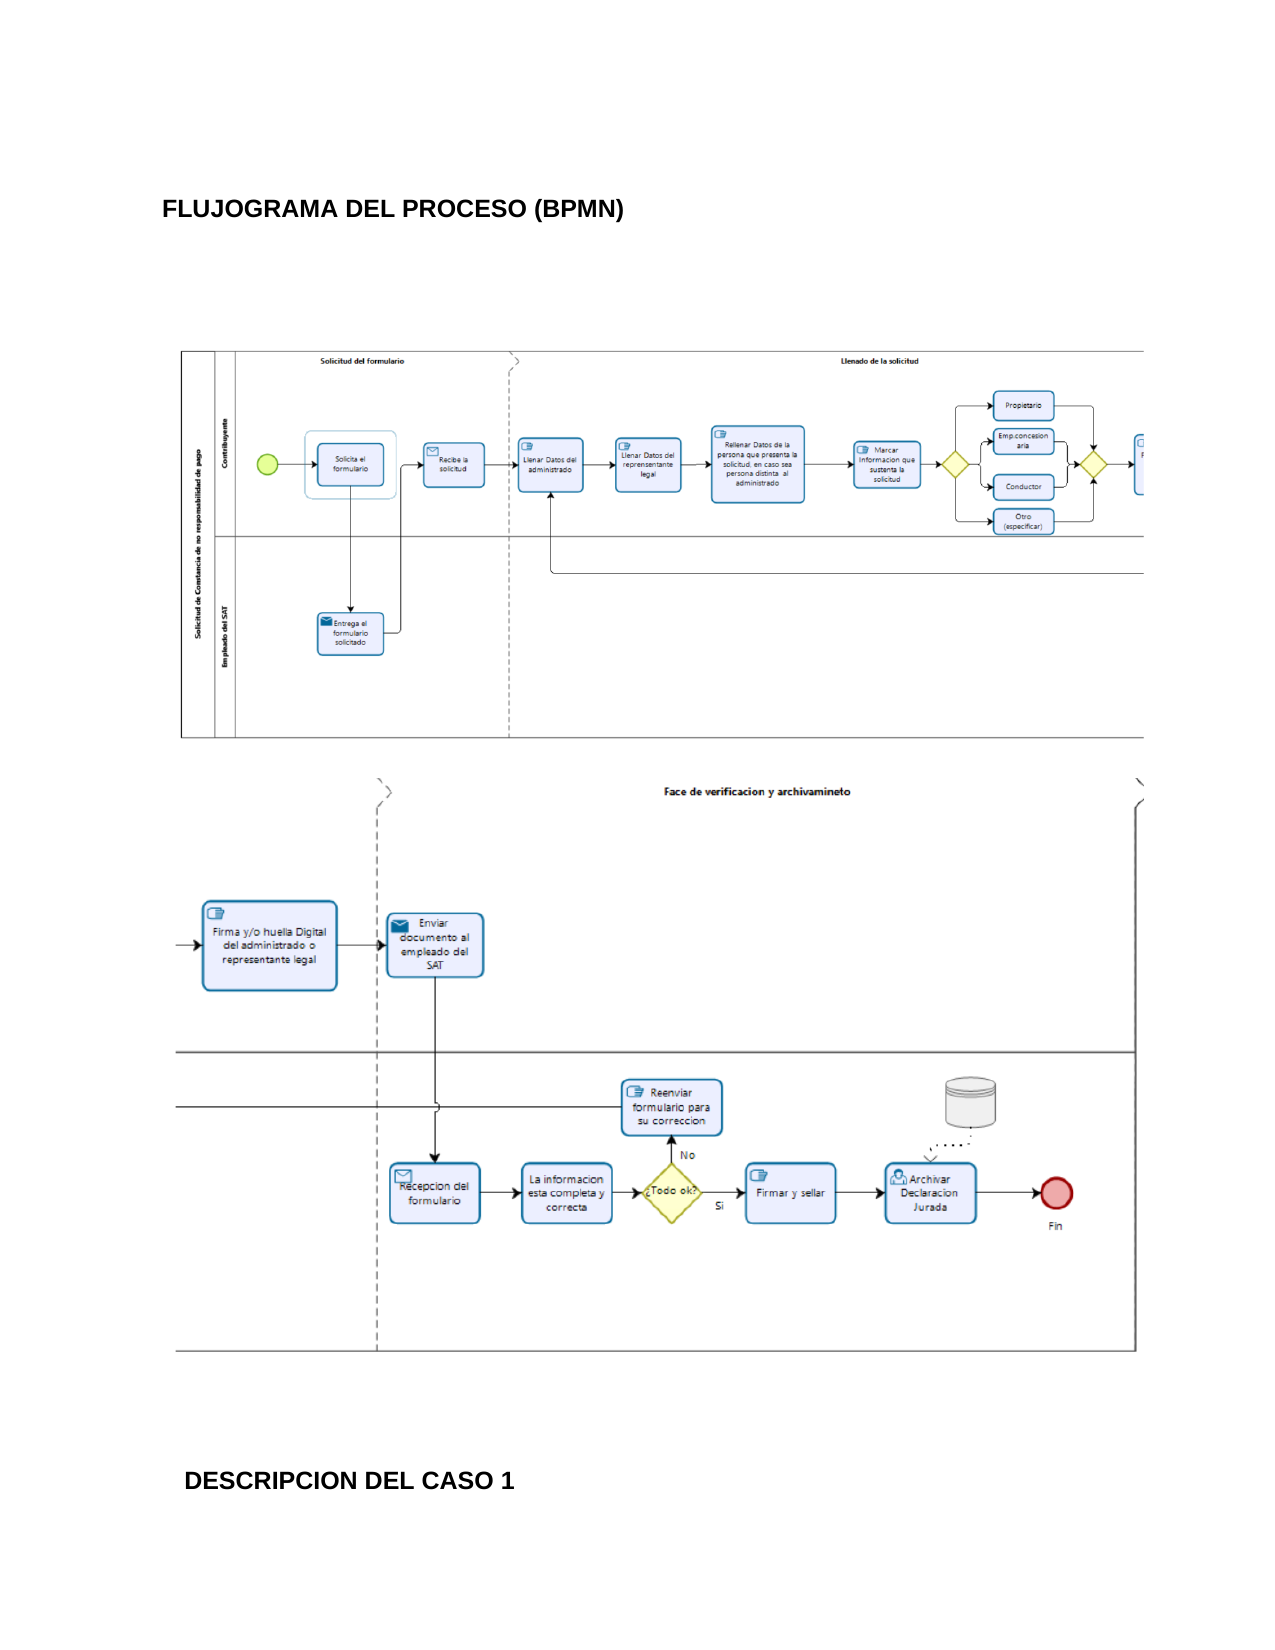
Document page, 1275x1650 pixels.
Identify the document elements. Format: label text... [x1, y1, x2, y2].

text FLUJOGRAMA DEL PROCESO (BPMN) [154, 194, 1098, 223]
picture [175, 778, 1144, 1375]
text DESCRIPCION DEL CASO 1 [177, 1466, 1098, 1494]
picture [175, 345, 1144, 749]
